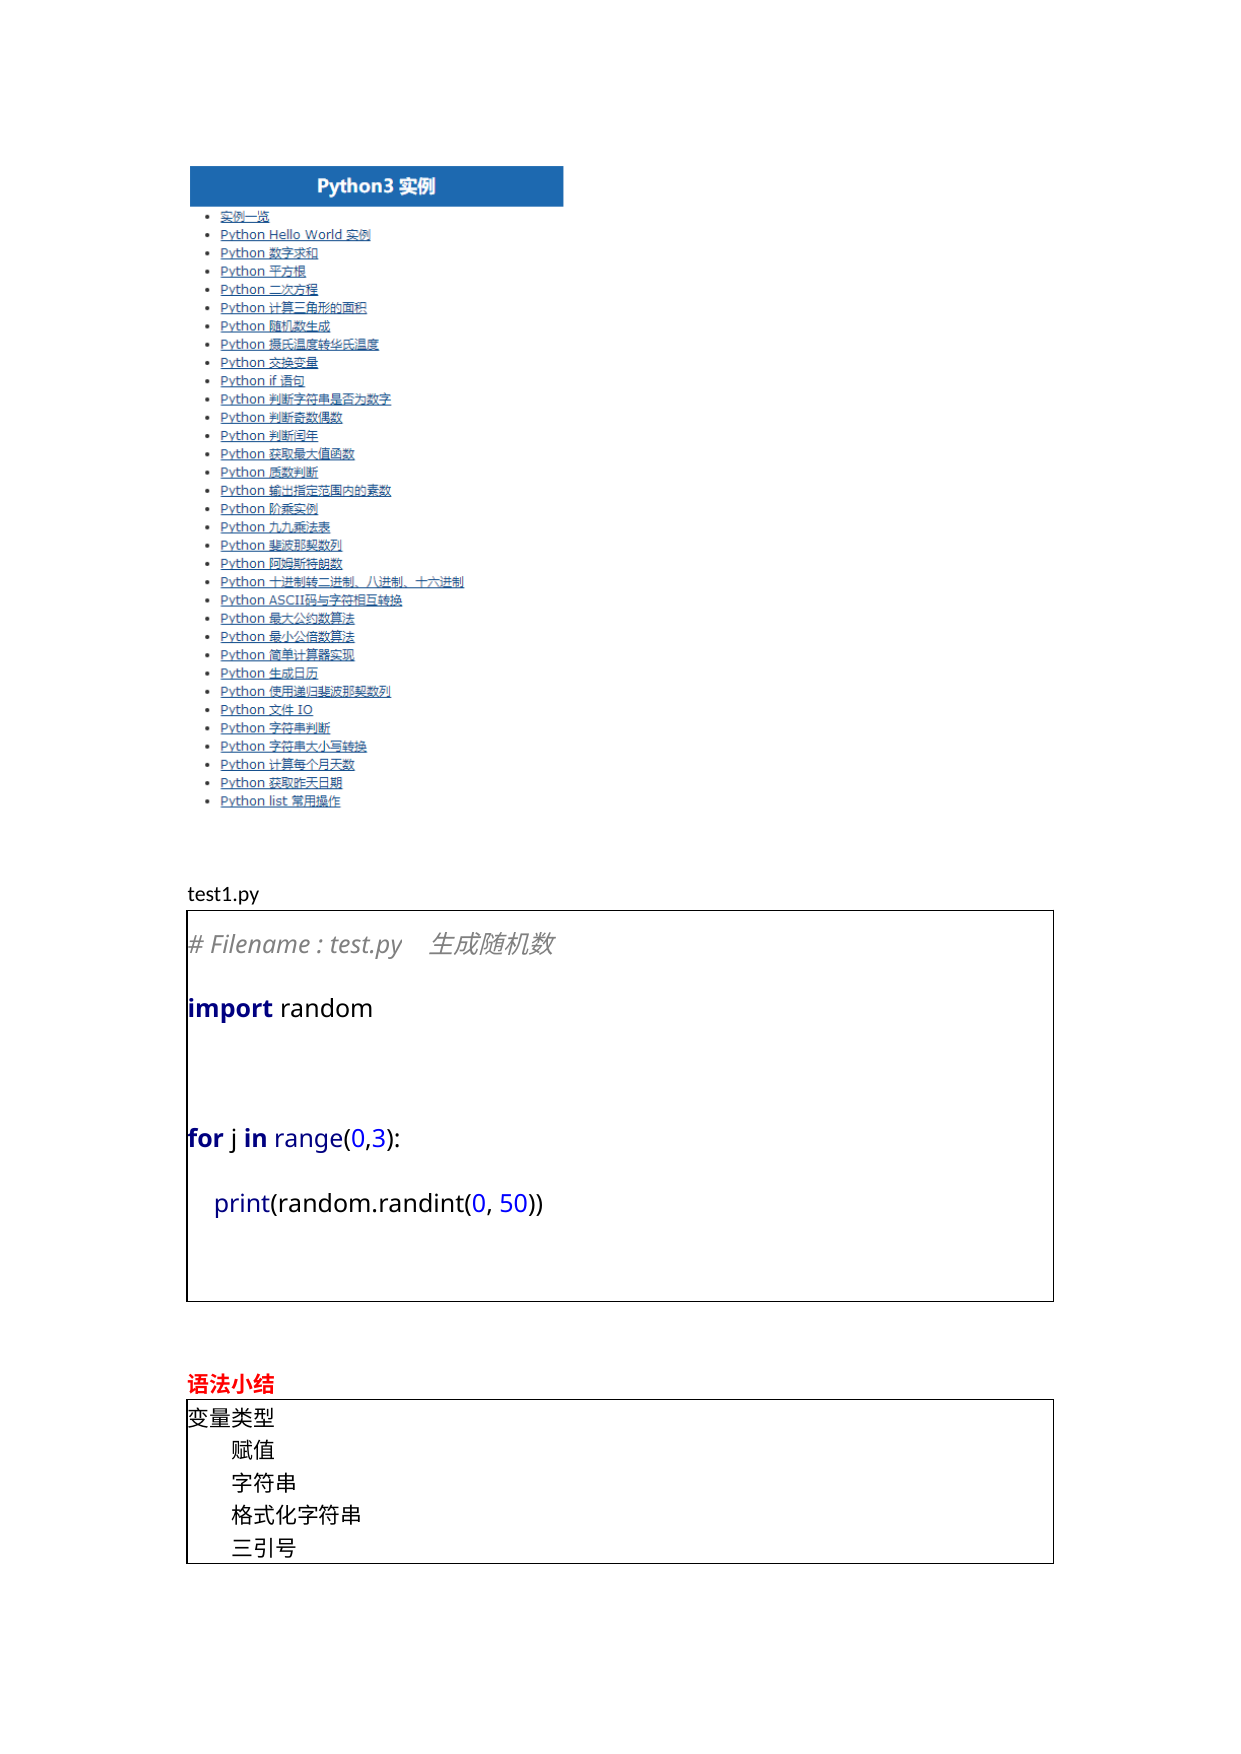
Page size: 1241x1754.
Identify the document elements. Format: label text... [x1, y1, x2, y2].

text 赋值 [188, 1433, 1053, 1465]
text 字符串 [188, 1465, 1053, 1498]
text 变量类型 [188, 1400, 1053, 1433]
text # Filename : test.py 生成随机数 import random for j in range(0,3): print(random.randint(0, 50)) [188, 911, 1053, 1236]
picture [187, 162, 603, 840]
text 格式化字符串 [188, 1498, 1053, 1529]
text test1.py [187, 877, 1053, 909]
text 三引号 [188, 1529, 1053, 1563]
text 语法小结 [187, 1367, 1053, 1399]
